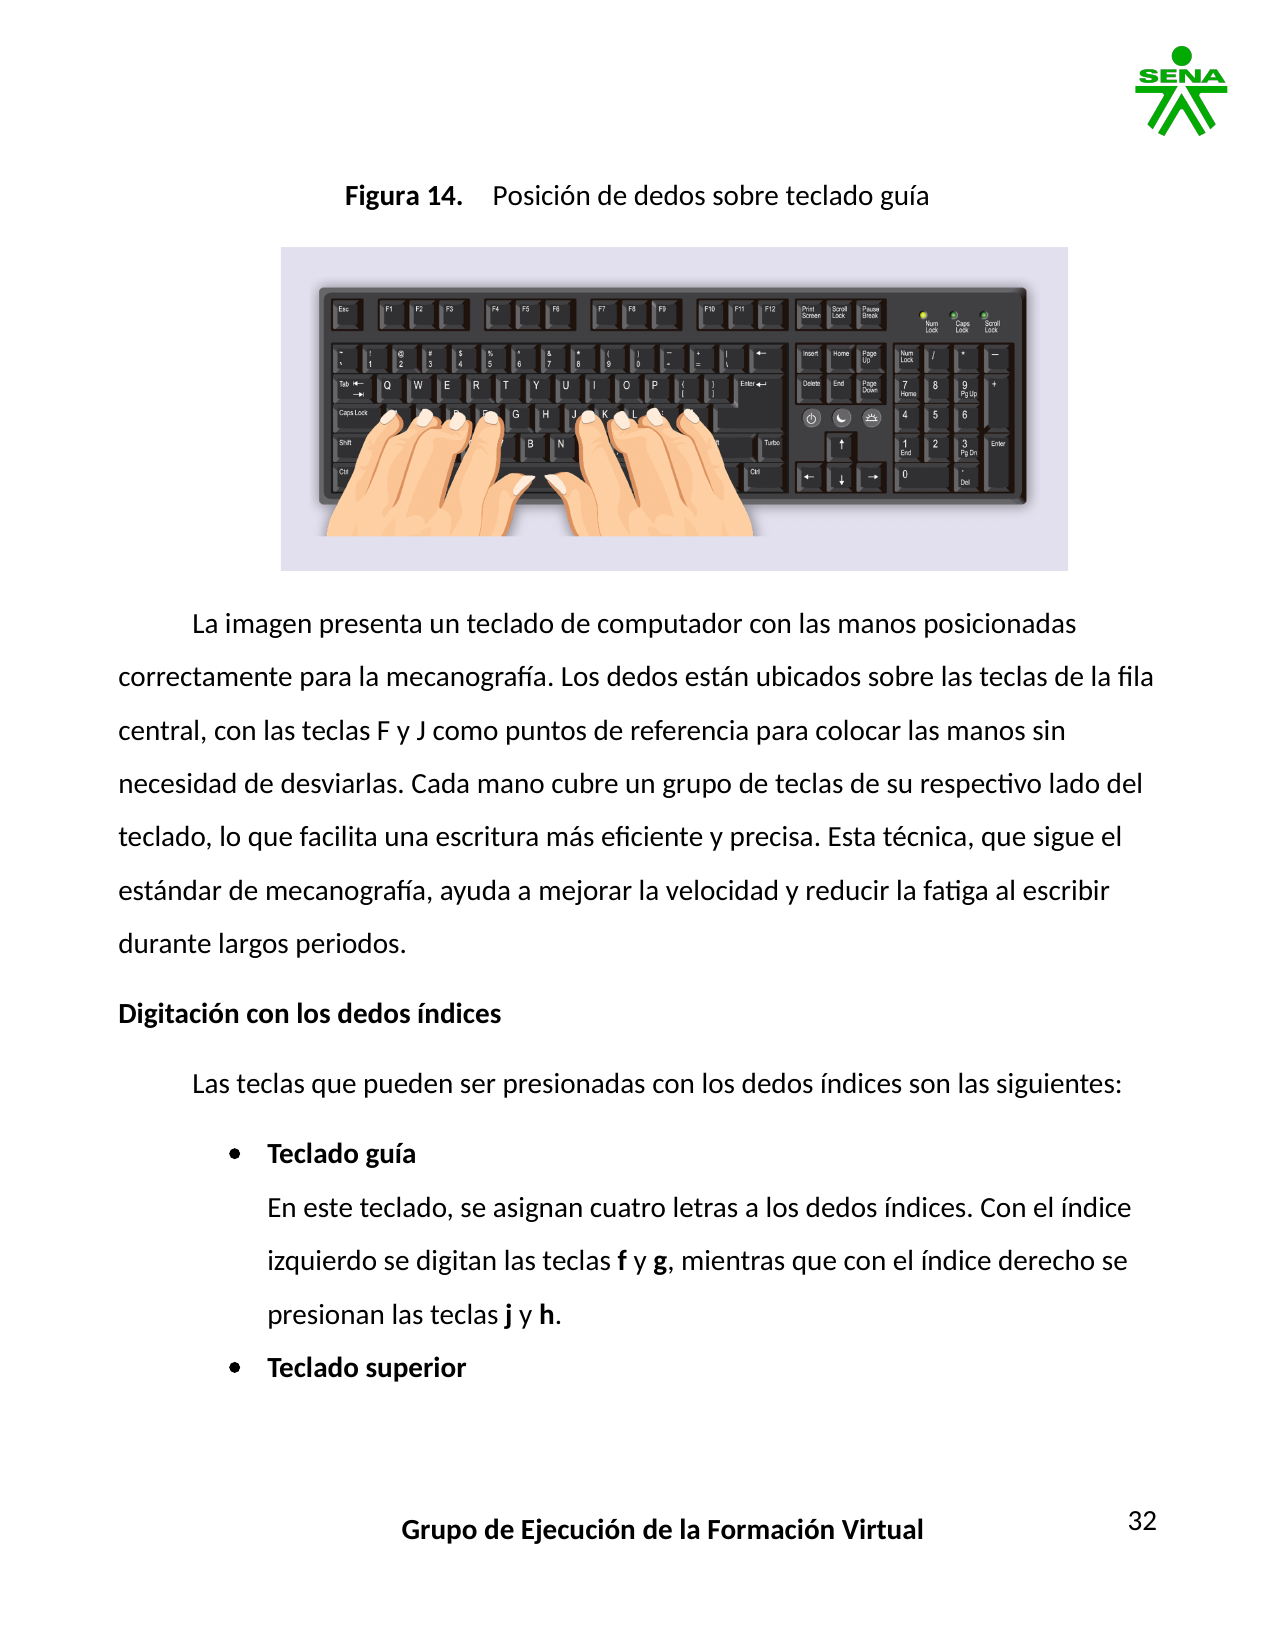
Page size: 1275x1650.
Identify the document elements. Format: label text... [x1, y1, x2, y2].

picture [1135, 46, 1228, 136]
text La imagen presenta un teclado de computador con las manos posicionadas correctamente para la mecanografía. Los dedos están ubicados sobre las teclas de la fila central, con las teclas F y J como puntos de referencia para colocar las manos sin necesidad de desviarlas. Cada mano cubre un grupo de teclas de su respectivo lado del teclado, lo que facilita una escritura más eficiente y precisa. Esta técnica, que sigue el estándar de mecanografía, ayuda a mejorar la velocidad y reducir la fatiga al escribir durante largos periodos. [118, 605, 1157, 961]
list Teclado guía [229, 1136, 1157, 1171]
text Posición de dedos sobre teclado guía [118, 177, 1157, 213]
picture [280, 247, 1069, 571]
text Digitación con los dedos índices [118, 995, 1157, 1031]
list Teclado superior [229, 1349, 1157, 1385]
text Las teclas que pueden ser presionadas con los dedos índices son las siguientes: [118, 1066, 1157, 1101]
list En este teclado, se asignan cuatro letras a los dedos índices. Con el índice izquierdo se digitan las teclas f y g, mientras que con el índice derecho se presionan las teclas j y h. [267, 1189, 1157, 1332]
